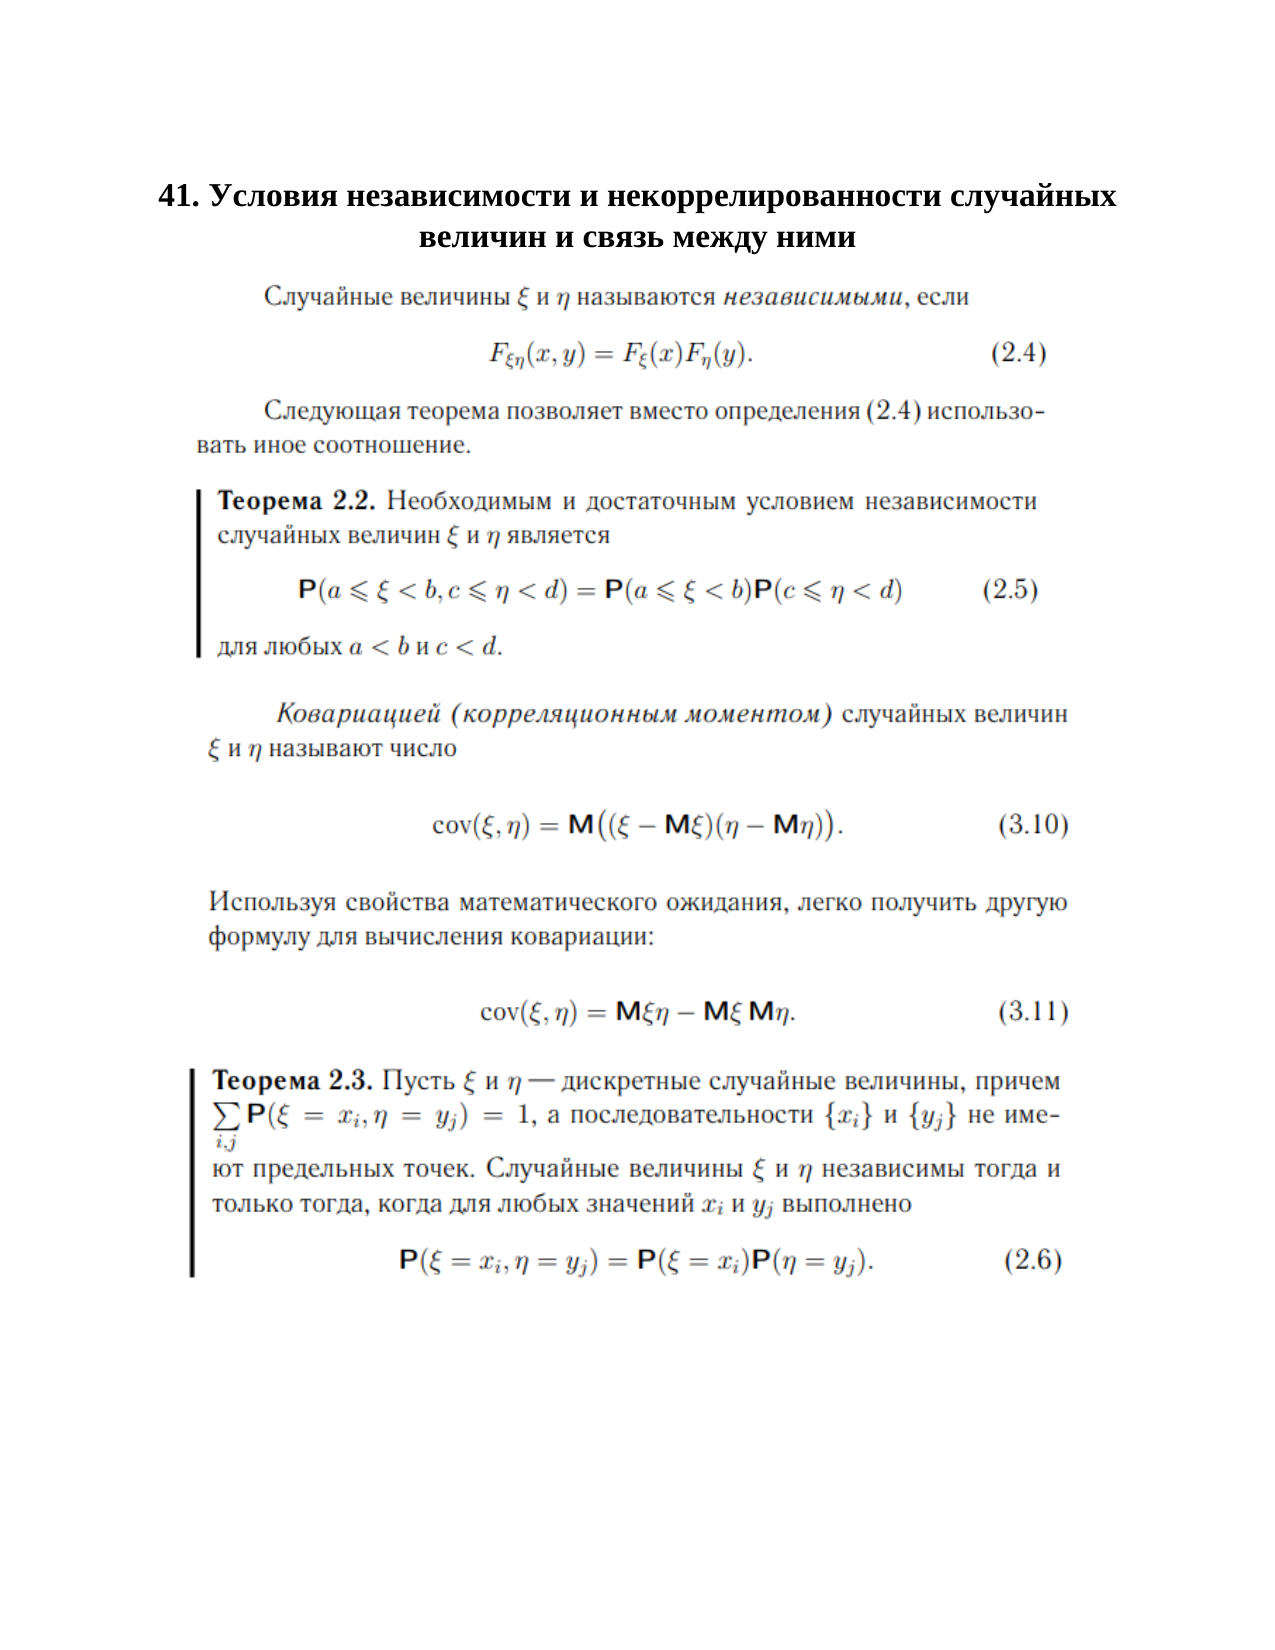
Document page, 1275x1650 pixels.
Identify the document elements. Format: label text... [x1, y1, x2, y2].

picture [150, 698, 1125, 1040]
picture [150, 1058, 1125, 1304]
picture [150, 257, 1125, 680]
subtitle 41. Условия независимости и некоррелированности случайных величин и связь между ними [150, 175, 1125, 255]
